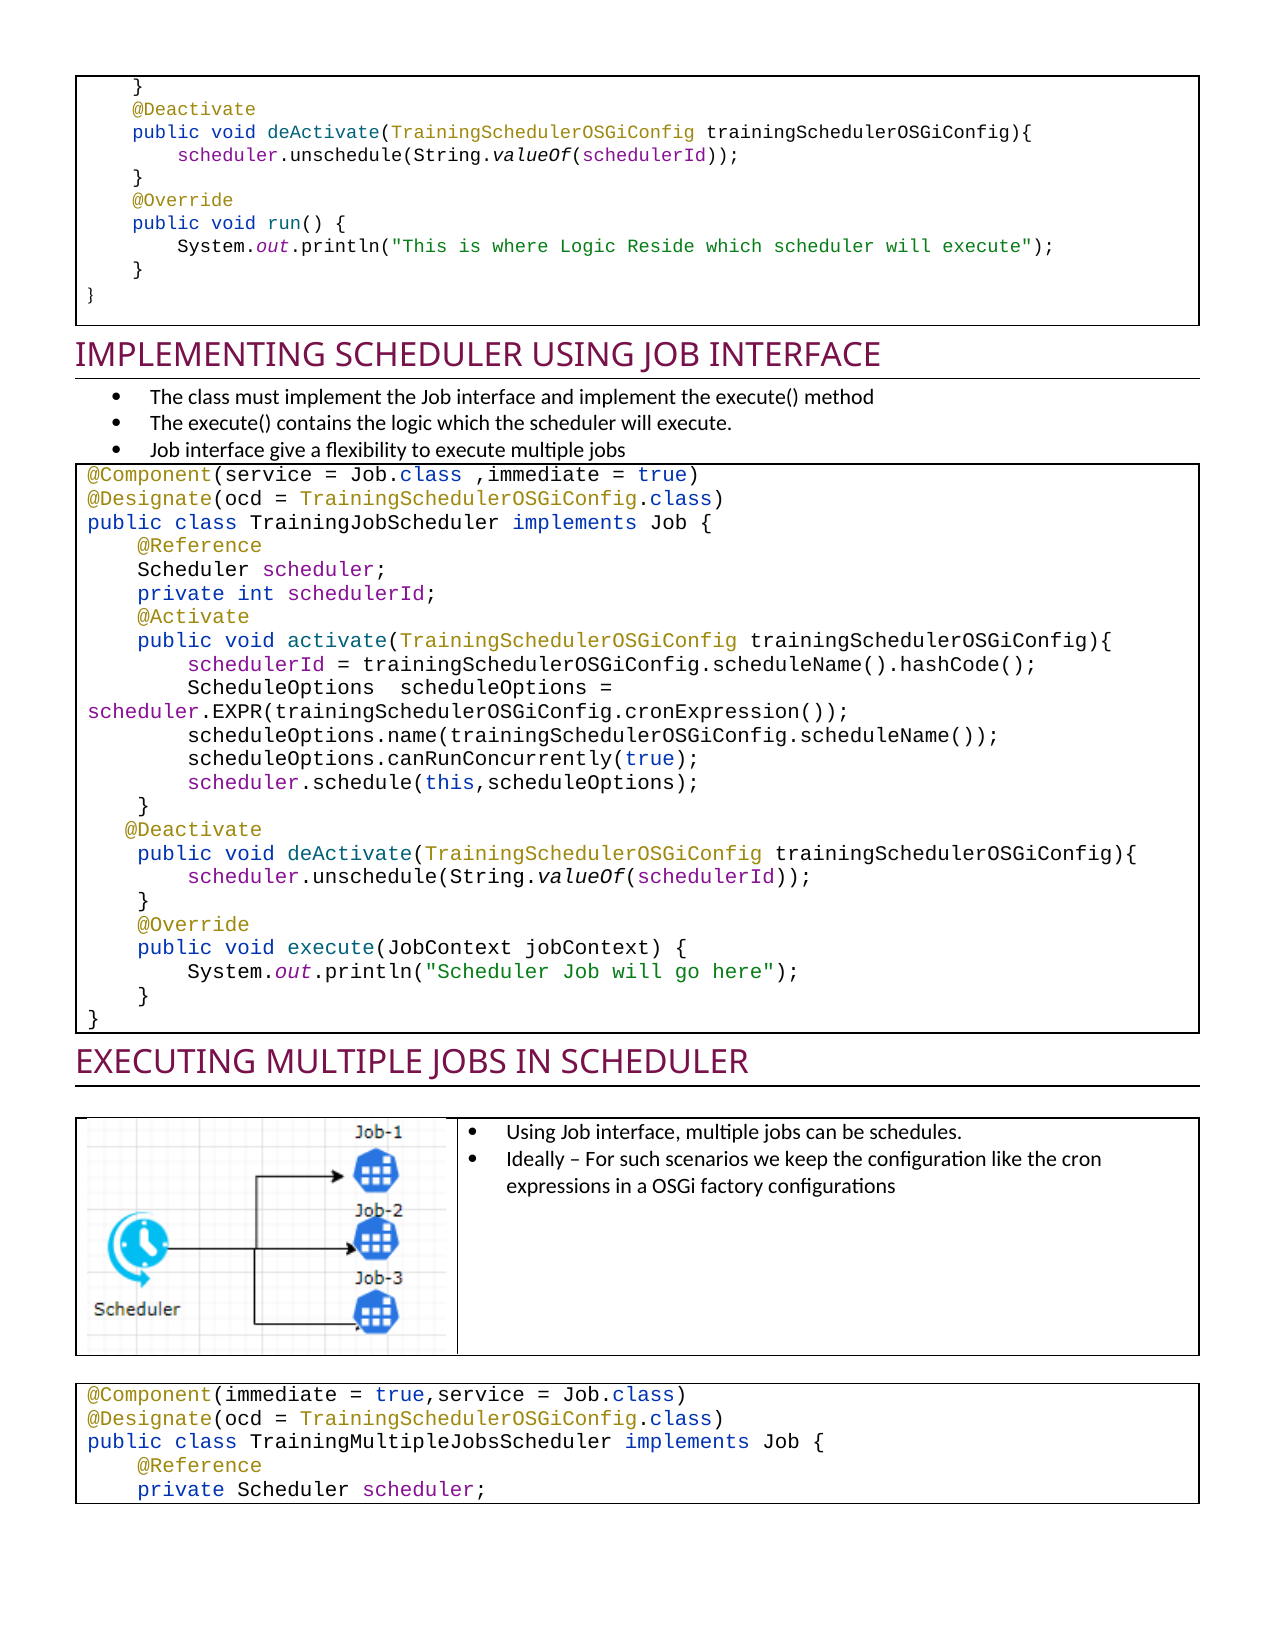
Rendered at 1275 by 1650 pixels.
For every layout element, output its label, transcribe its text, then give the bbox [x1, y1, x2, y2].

subtitle EXECUTING MULTIPLE JOBS IN SCHEDULER [75, 1038, 1200, 1085]
list The class must implement the Job interface and implement the execute() method [112, 383, 1200, 409]
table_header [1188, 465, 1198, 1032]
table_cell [77, 77, 1198, 324]
table_header Using Job interface, multiple jobs can be schedules. Ideally – For such scenarios we keep the configuration like the cron expressions in a OSGi factory configurations [458, 1119, 1198, 1354]
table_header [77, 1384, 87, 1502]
list The execute() contains the logic which the scheduler will execute. [112, 409, 1200, 436]
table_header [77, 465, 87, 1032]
table_header [77, 1119, 87, 1354]
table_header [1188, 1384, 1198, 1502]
picture [87, 1118, 447, 1355]
list Job interface give a flexibility to execute multiple jobs [112, 436, 1200, 463]
subtitle IMPLEMENTING SCHEDULER USING JOB INTERFACE [75, 330, 1200, 378]
table_header [447, 1119, 457, 1354]
